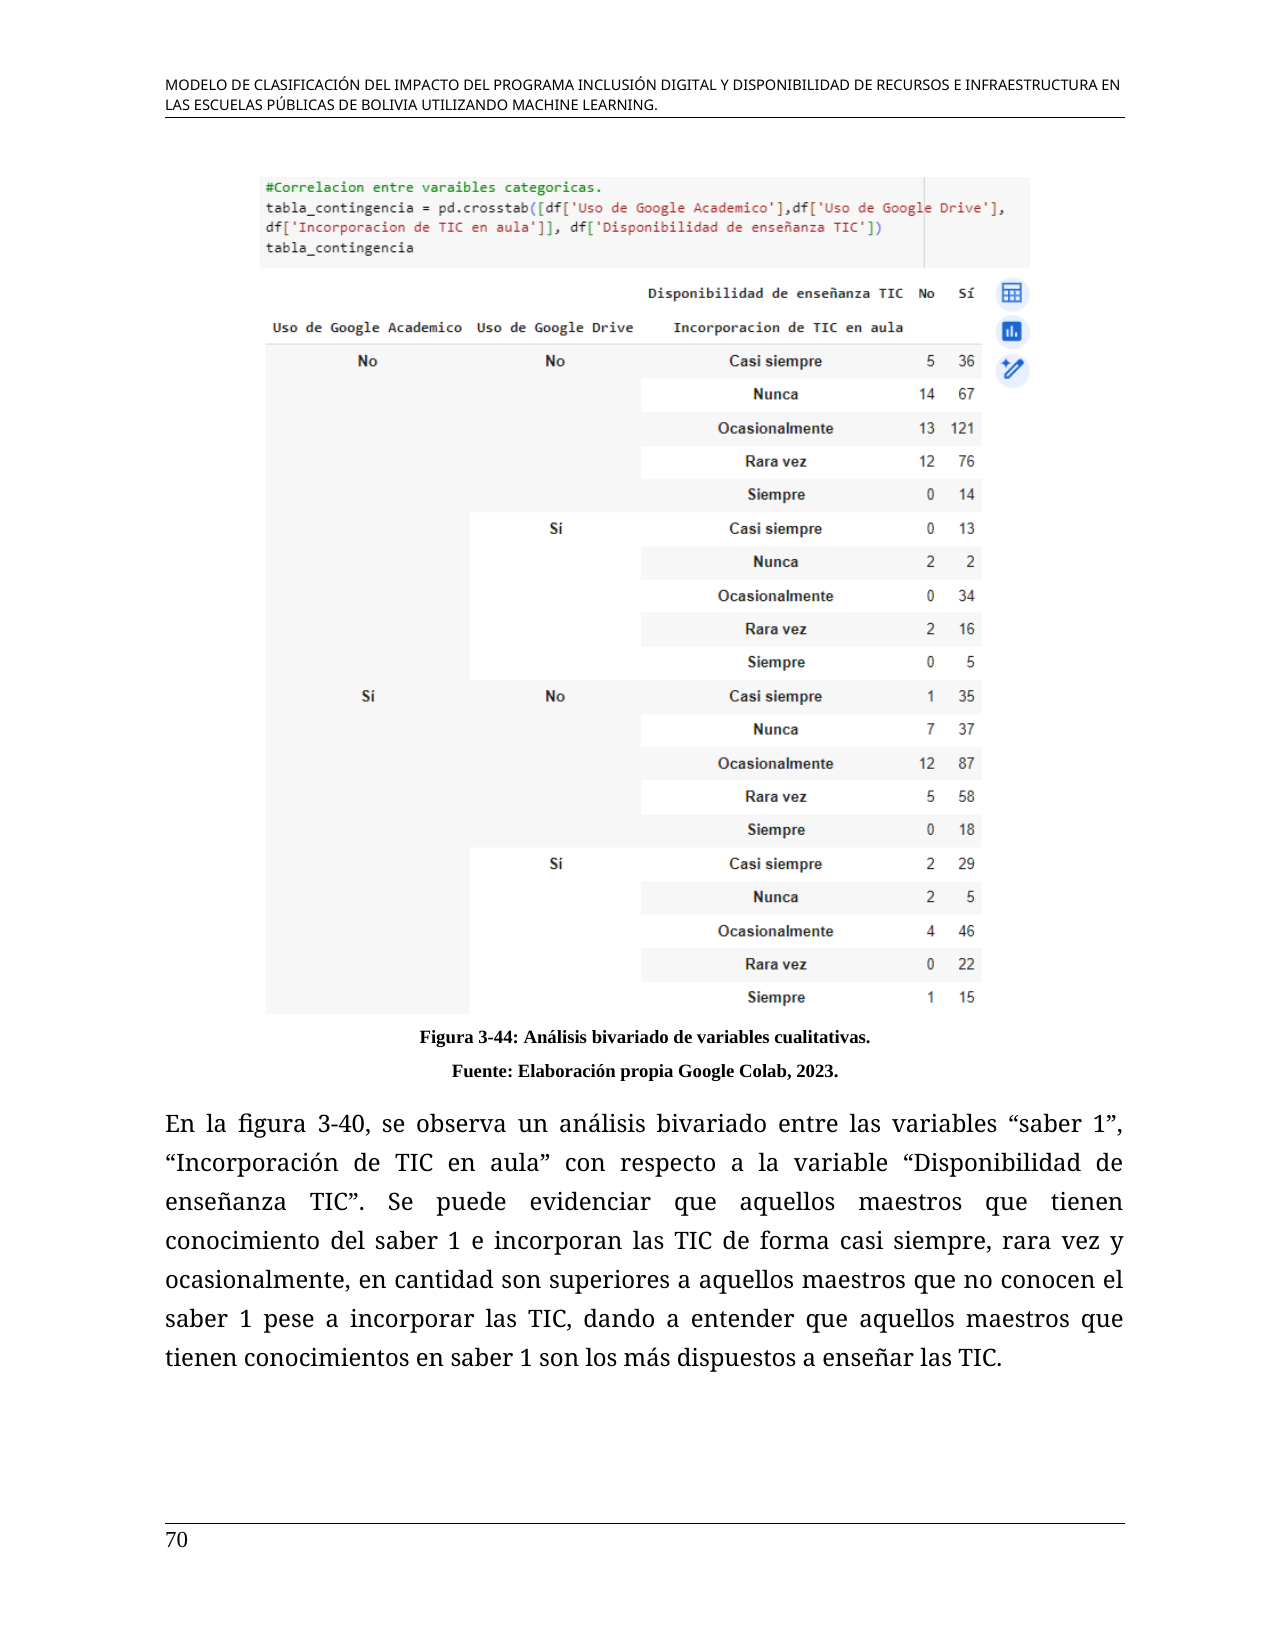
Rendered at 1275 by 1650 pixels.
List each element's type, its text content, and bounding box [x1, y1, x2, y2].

text Fuente: Elaboración propia Google Colab, 2023. [165, 1060, 1125, 1081]
picture [259, 177, 1030, 1014]
text En la figura 3-40, se observa un análisis bivariado entre las variables “saber 1”, “Incorporación de TIC en aula” con respecto a la variable “Disponibilidad de enseñanza TIC”. Se puede evidenciar que aquellos maestros que tienen conocimiento del saber 1 e incorporan las TIC de forma casi siempre, rara vez y ocasionalmente, en cantidad son superiores a aquellos maestros que no conocen el saber 1 pese a incorporar las TIC, dando a entender que aquellos maestros que tienen conocimientos en saber 1 son los más dispuestos a enseñar las TIC. [165, 1106, 1125, 1373]
